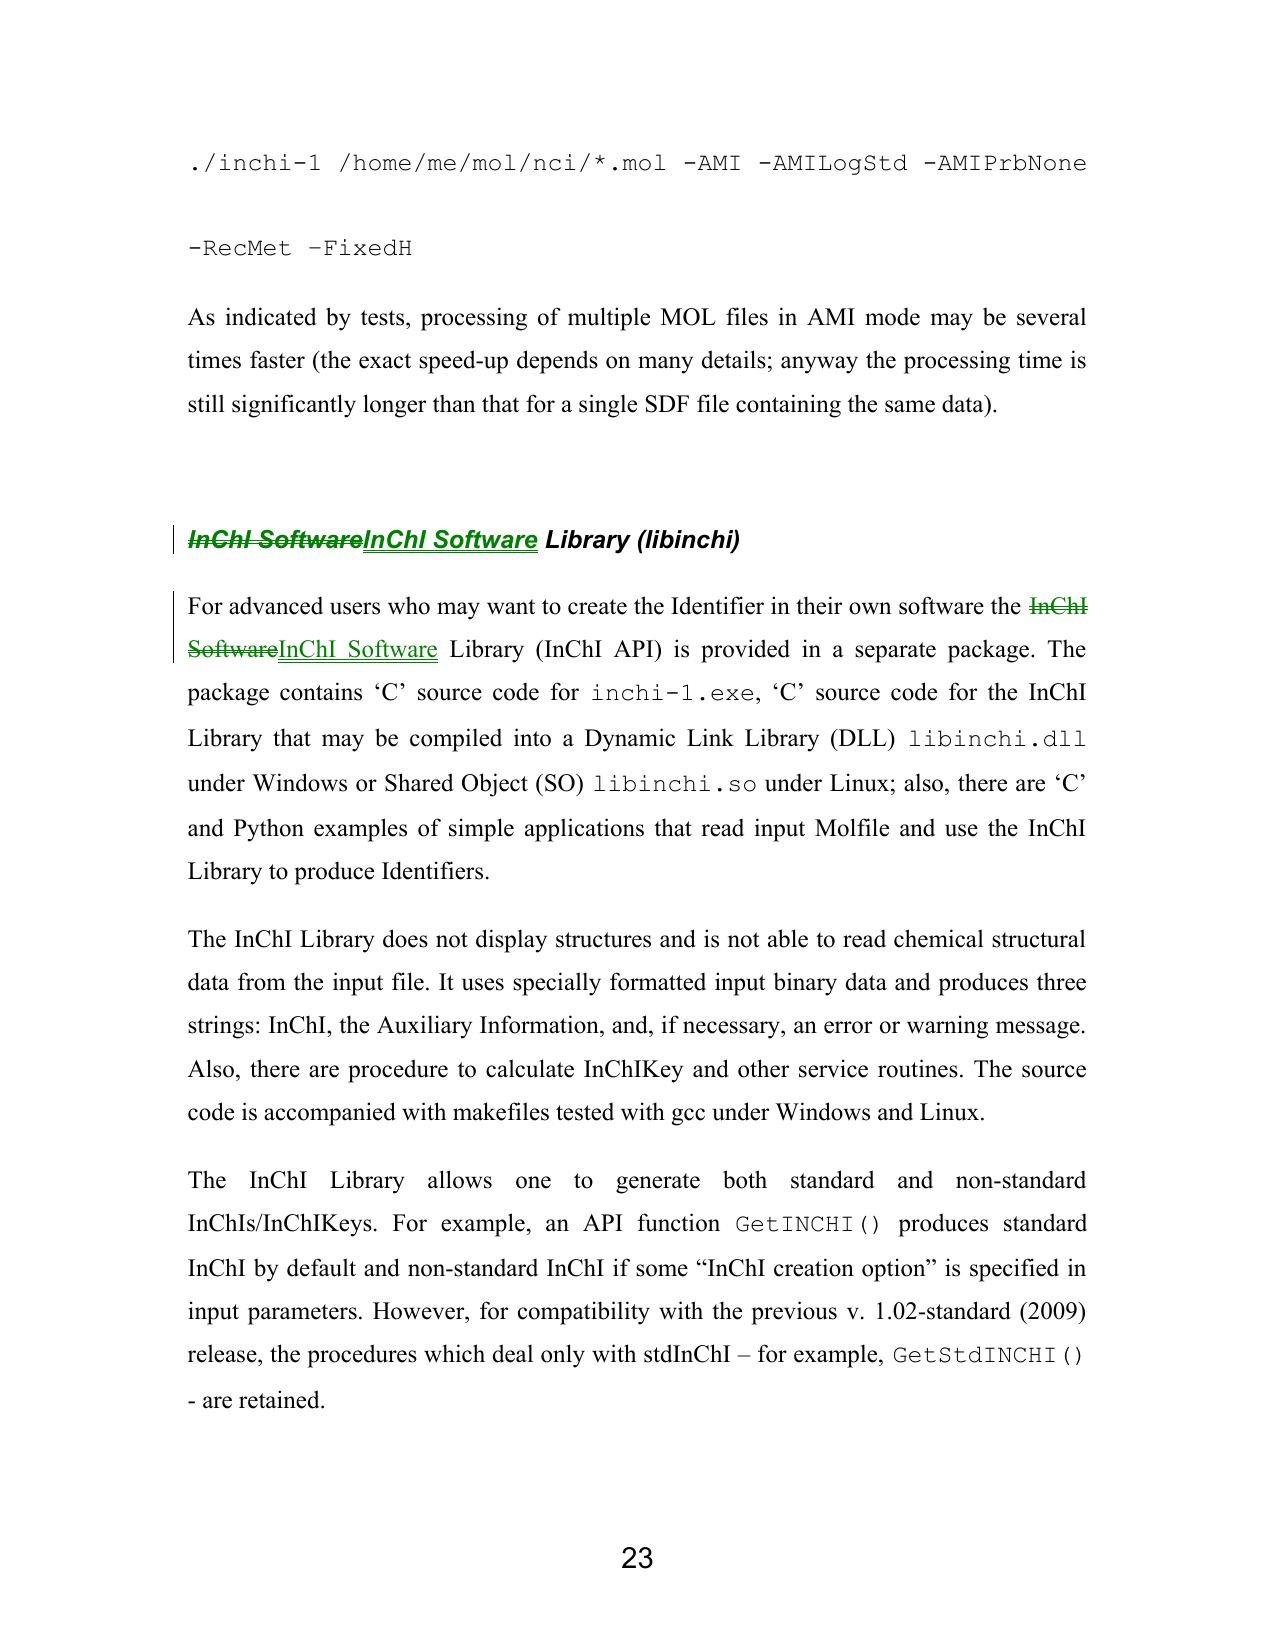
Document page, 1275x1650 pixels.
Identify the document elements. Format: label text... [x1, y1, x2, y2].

text For advanced users who may want to create the Identifier in their own software the Library (InChI API) is provided in a separate package. The package contains ‘C’ source code for inchi-1.exe, ‘C’ source code for the InChI Library that may be compiled into a Dynamic Link Library (DLL) libinchi.dll under Windows or Shared Object (SO) libinchi.so under Linux; also, there are ‘C’ and Python examples of simple applications that read input Molfile and use the InChI Library to produce Identifiers. [187, 591, 1087, 885]
text As indicated by tests, processing of multiple MOL files in AMI mode may be several times faster (the exact speed-up depends on many details; anyway the processing time is still significantly longer than that for a single SDF file containing the same data). [187, 302, 1087, 417]
subtitle Library (libinchi) [187, 525, 1087, 554]
text ./inchi-1 /home/me/mol/nci/*.mol -AMI -AMILogStd -AMIPrbNone -RecMet –FixedH [187, 150, 1087, 263]
text The InChI Library allows one to generate both standard and non-standard InChIs/InChIKeys. For example, an API function GetINCHI() produces standard InChI by default and non-standard InChI if some “InChI creation option” is specified in input parameters. However, for compatibility with the previous v. 1.02-standard (2009) release, the procedures which deal only with stdInChI – for example, GetStdINCHI() - are retained. [187, 1165, 1087, 1413]
text The InChI Library does not display structures and is not able to read chemical structural data from the input file. It uses specially formatted input binary data and produces three strings: InChI, the Auxiliary Information, and, if necessary, an error or warning message. Also, there are procedure to calculate InChIKey and other service routines. The source code is accompanied with makefiles tested with gcc under Windows and Linux. [187, 924, 1087, 1126]
